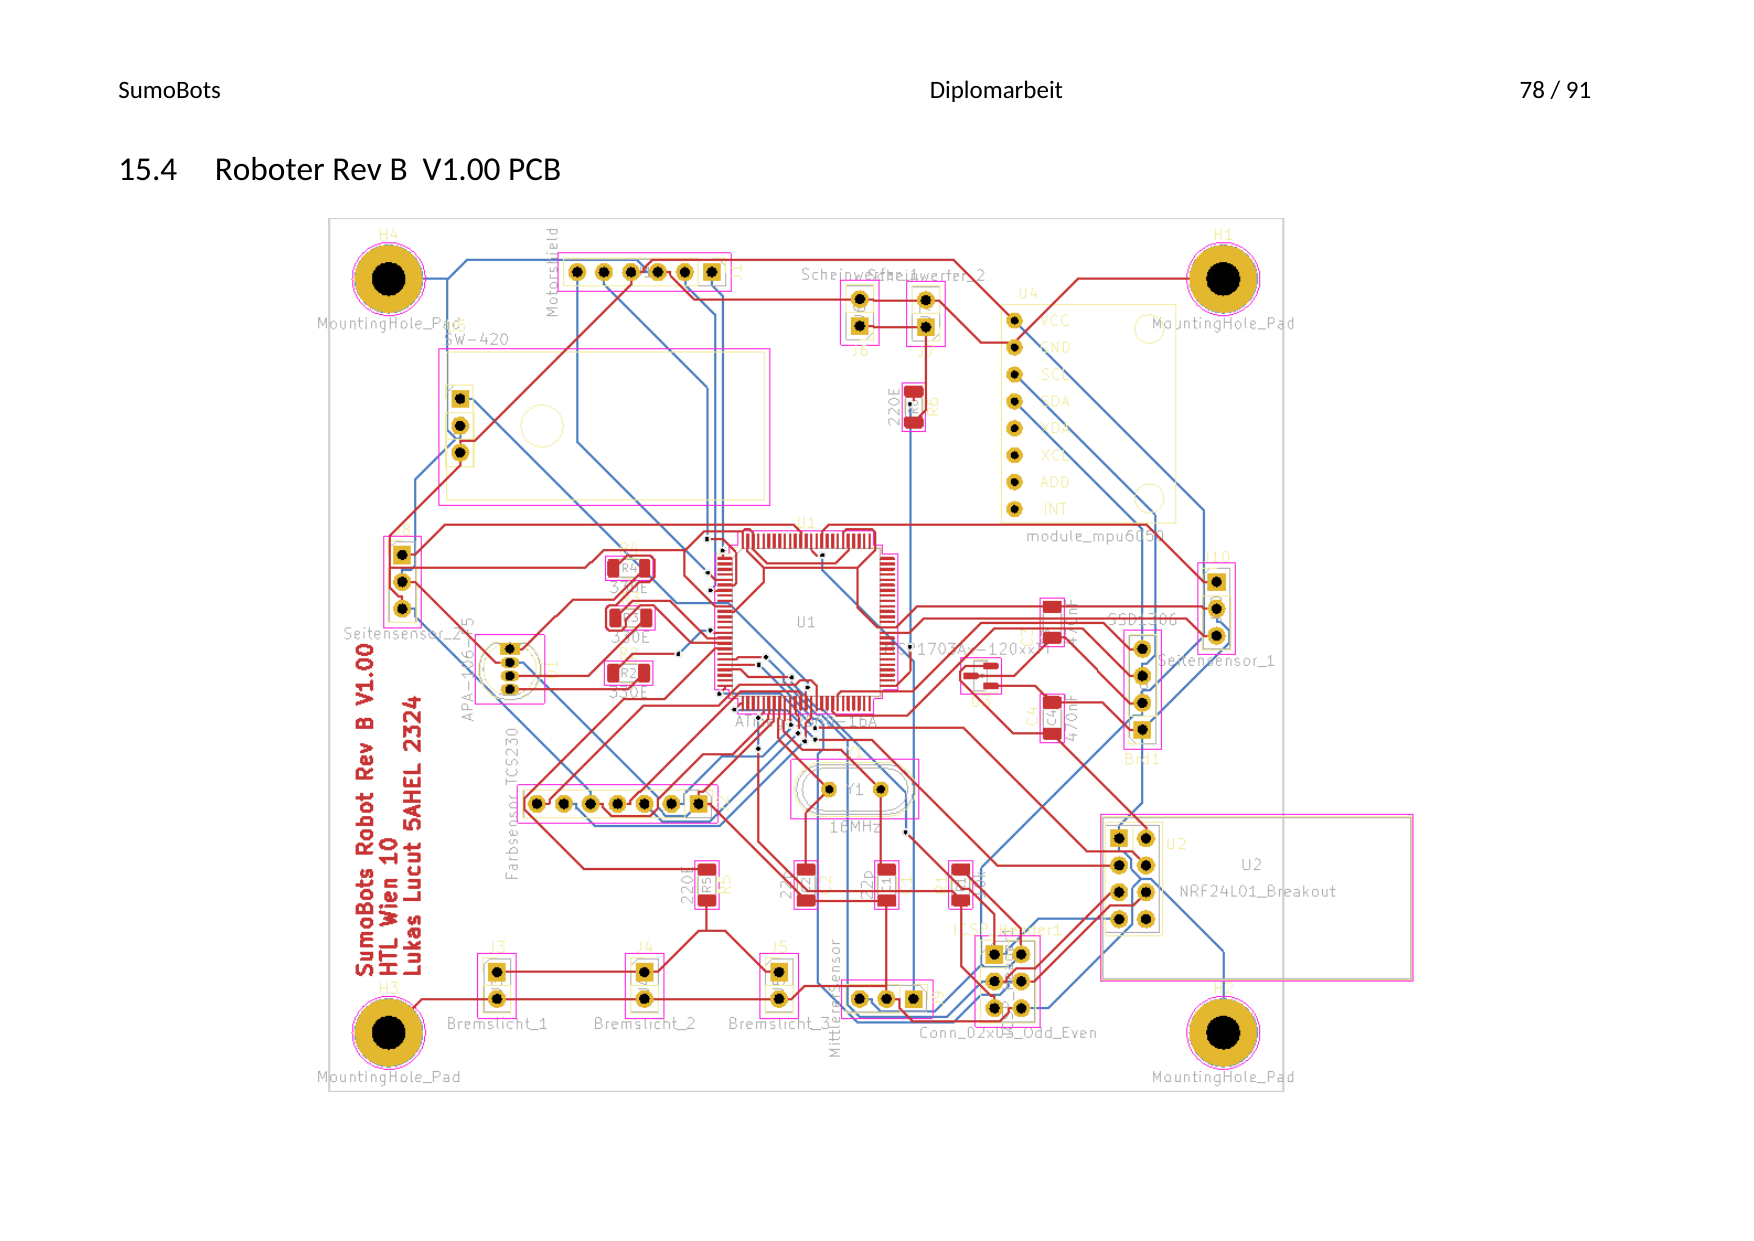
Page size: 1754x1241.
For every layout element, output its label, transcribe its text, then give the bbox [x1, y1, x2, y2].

picture [295, 218, 1429, 1092]
subtitle Roboter Rev B V1.00 PCB [118, 148, 1606, 188]
